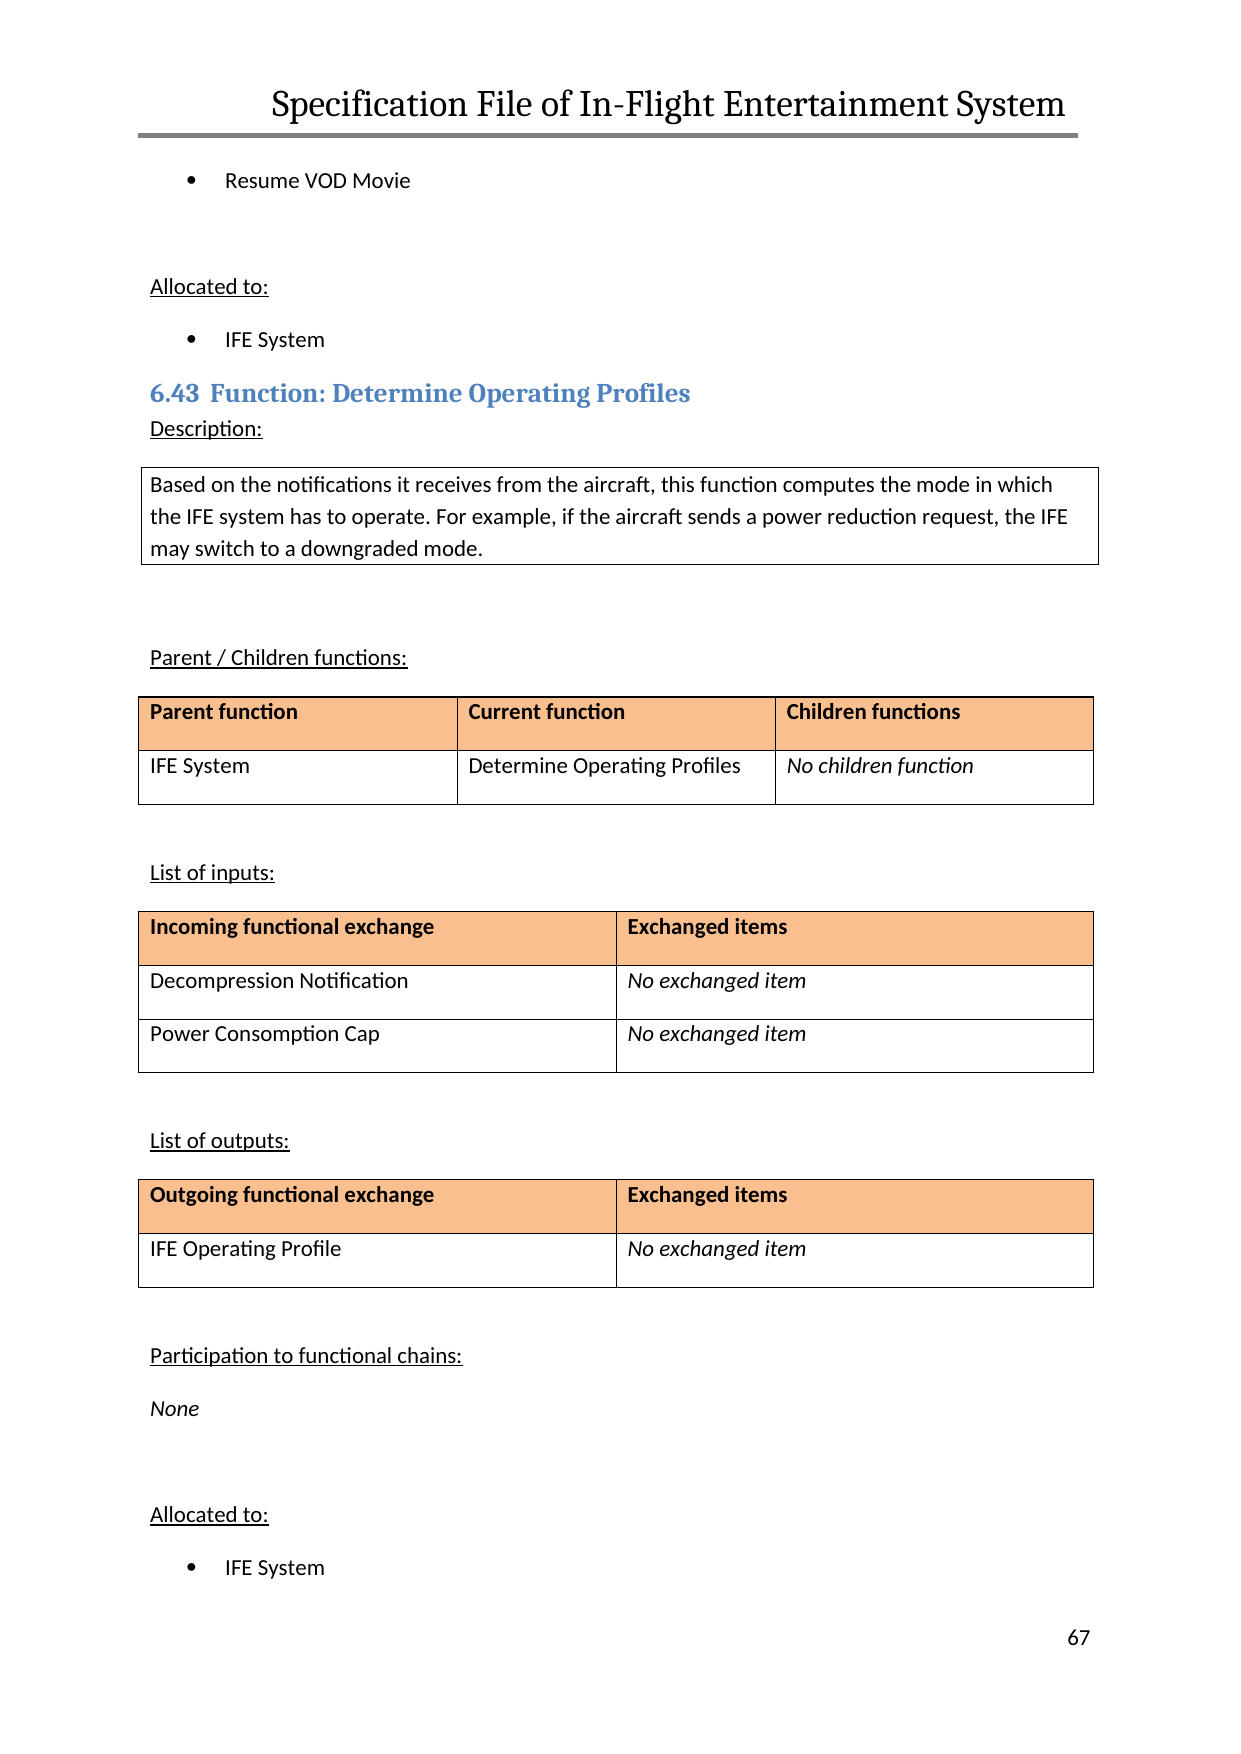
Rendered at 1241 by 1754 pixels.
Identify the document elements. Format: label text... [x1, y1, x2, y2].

list IFE System [187, 325, 1090, 353]
table_cell Determine Operating Profiles [458, 751, 775, 804]
text Allocated to: [150, 272, 1090, 300]
table_header No exchanged item [617, 1234, 1093, 1287]
table_header Parent function [139, 698, 457, 750]
table_header No exchanged item [617, 1020, 1093, 1072]
list Resume VOD Movie [187, 166, 1090, 194]
table_cell No children function [776, 751, 1093, 804]
text Based on the notifications it receives from the aircraft, this function computes the mode in which the IFE system has to operate. For example, if the aircraft sends a power reduction request, the IFE may switch to a downgraded mode. [142, 468, 1098, 564]
text Participation to functional chains: [150, 1341, 1090, 1369]
text Parent / Children functions: [150, 643, 1090, 671]
text Allocated to: [150, 1500, 1090, 1528]
text None [150, 1394, 1090, 1422]
table_header Current function [458, 698, 775, 750]
table_header Power Consomption Cap [139, 1020, 616, 1072]
table_header Exchanged items [617, 912, 1093, 965]
table_header IFE Operating Profile [139, 1234, 616, 1287]
text Description: [150, 414, 1090, 442]
table_header Incoming functional exchange [139, 912, 616, 965]
table_header Decompression Notification [139, 966, 616, 1018]
table_header Children functions [776, 698, 1093, 750]
table_cell IFE System [139, 751, 457, 804]
table_header Outgoing functional exchange [139, 1180, 616, 1233]
text List of outputs: [150, 1126, 1090, 1154]
table_header Exchanged items [617, 1180, 1093, 1233]
list IFE System [187, 1553, 1090, 1581]
table_header No exchanged item [617, 966, 1093, 1018]
subtitle Function: Determine Operating Profiles [150, 378, 1090, 409]
text List of inputs: [150, 858, 1090, 886]
